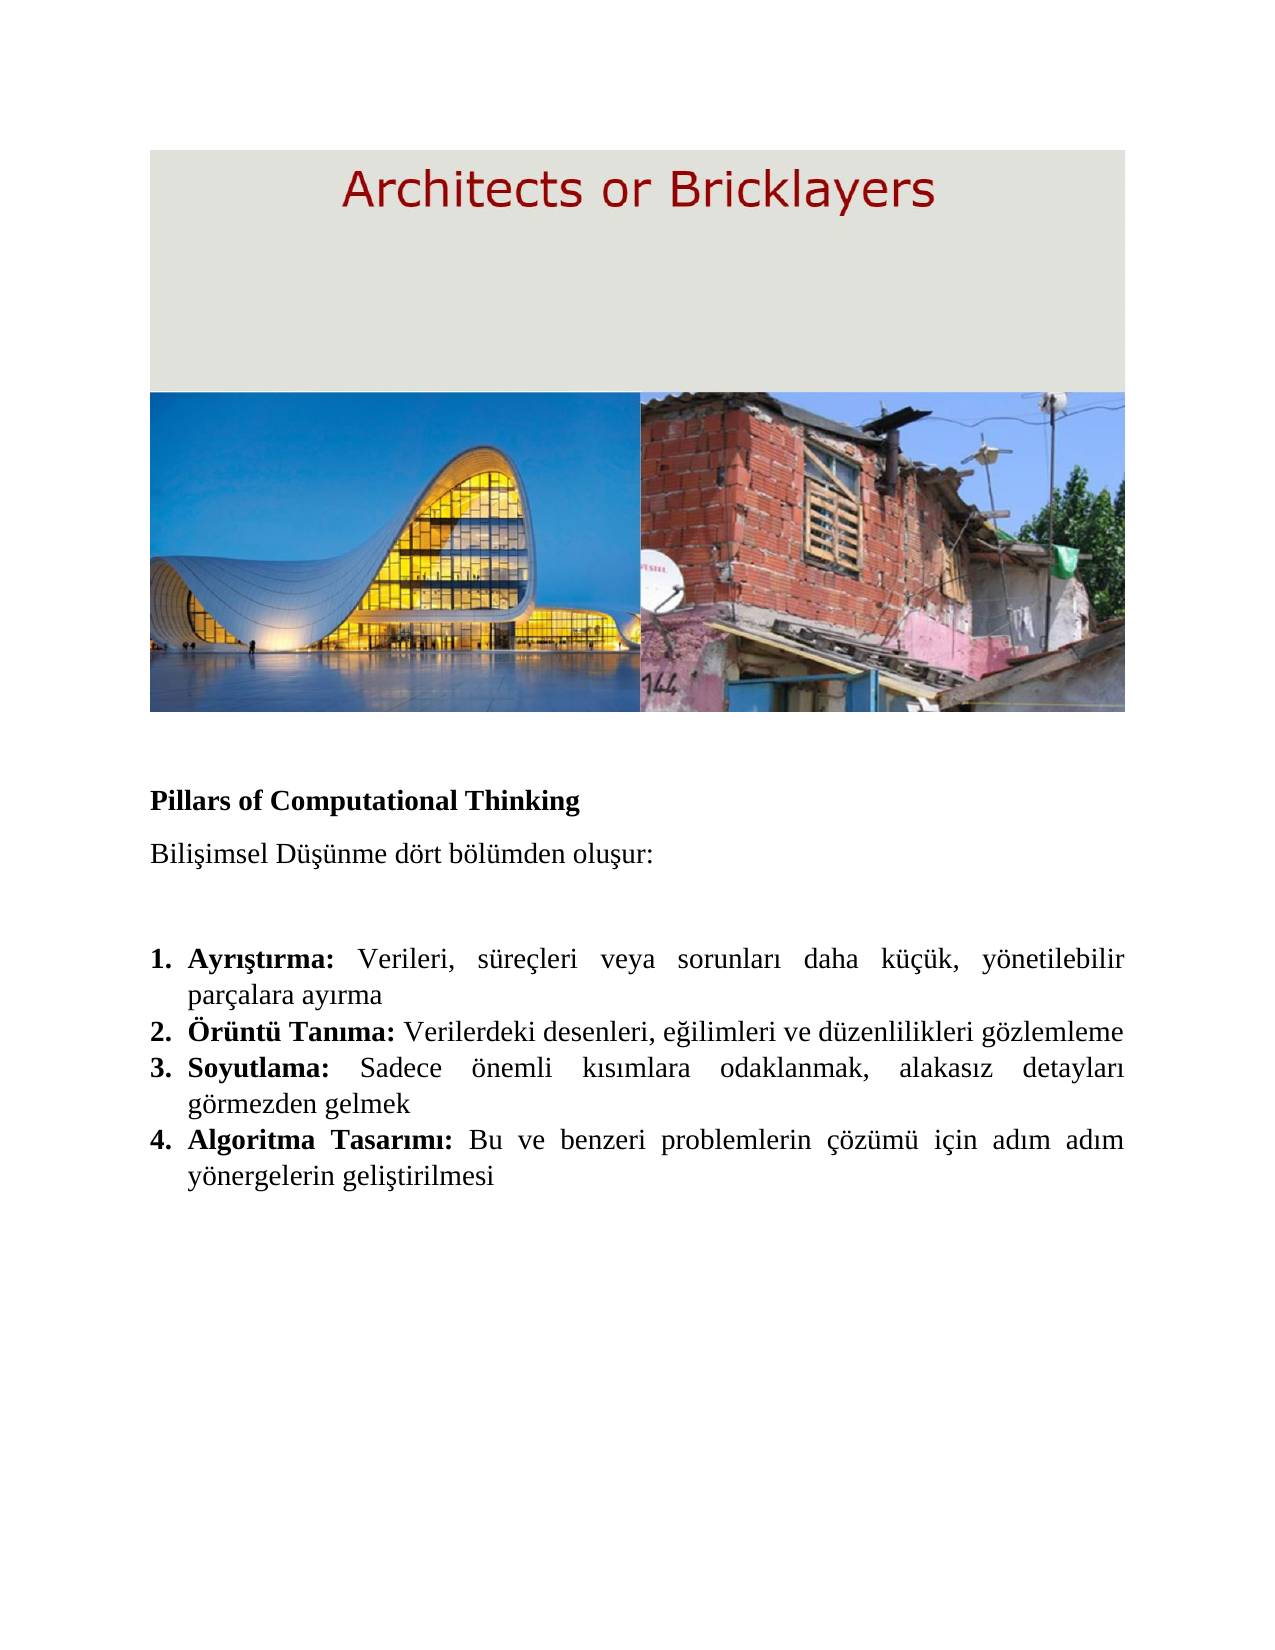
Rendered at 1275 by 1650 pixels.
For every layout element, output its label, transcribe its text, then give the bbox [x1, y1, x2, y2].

list Örüntü Tanıma: Verilerdeki desenleri, eğilimleri ve düzenlilikleri gözlemleme [150, 1014, 1125, 1047]
text Pillars of Computational Thinking [150, 783, 1125, 816]
list Algoritma Tasarımı: Bu ve benzeri problemlerin çözümü için adım adım yönergelerin geliştirilmesi [150, 1122, 1125, 1192]
text Bilişimsel Düşünme dört bölümden oluşur: [150, 836, 1125, 869]
list Soyutlama: Sadece önemli kısımlara odaklanmak, alakasız detayları görmezden gelmek [150, 1050, 1125, 1119]
picture [150, 150, 1125, 712]
list Ayrıştırma: Verileri, süreçleri veya sorunları daha küçük, yönetilebilir parçalara ayırma [150, 941, 1125, 1011]
